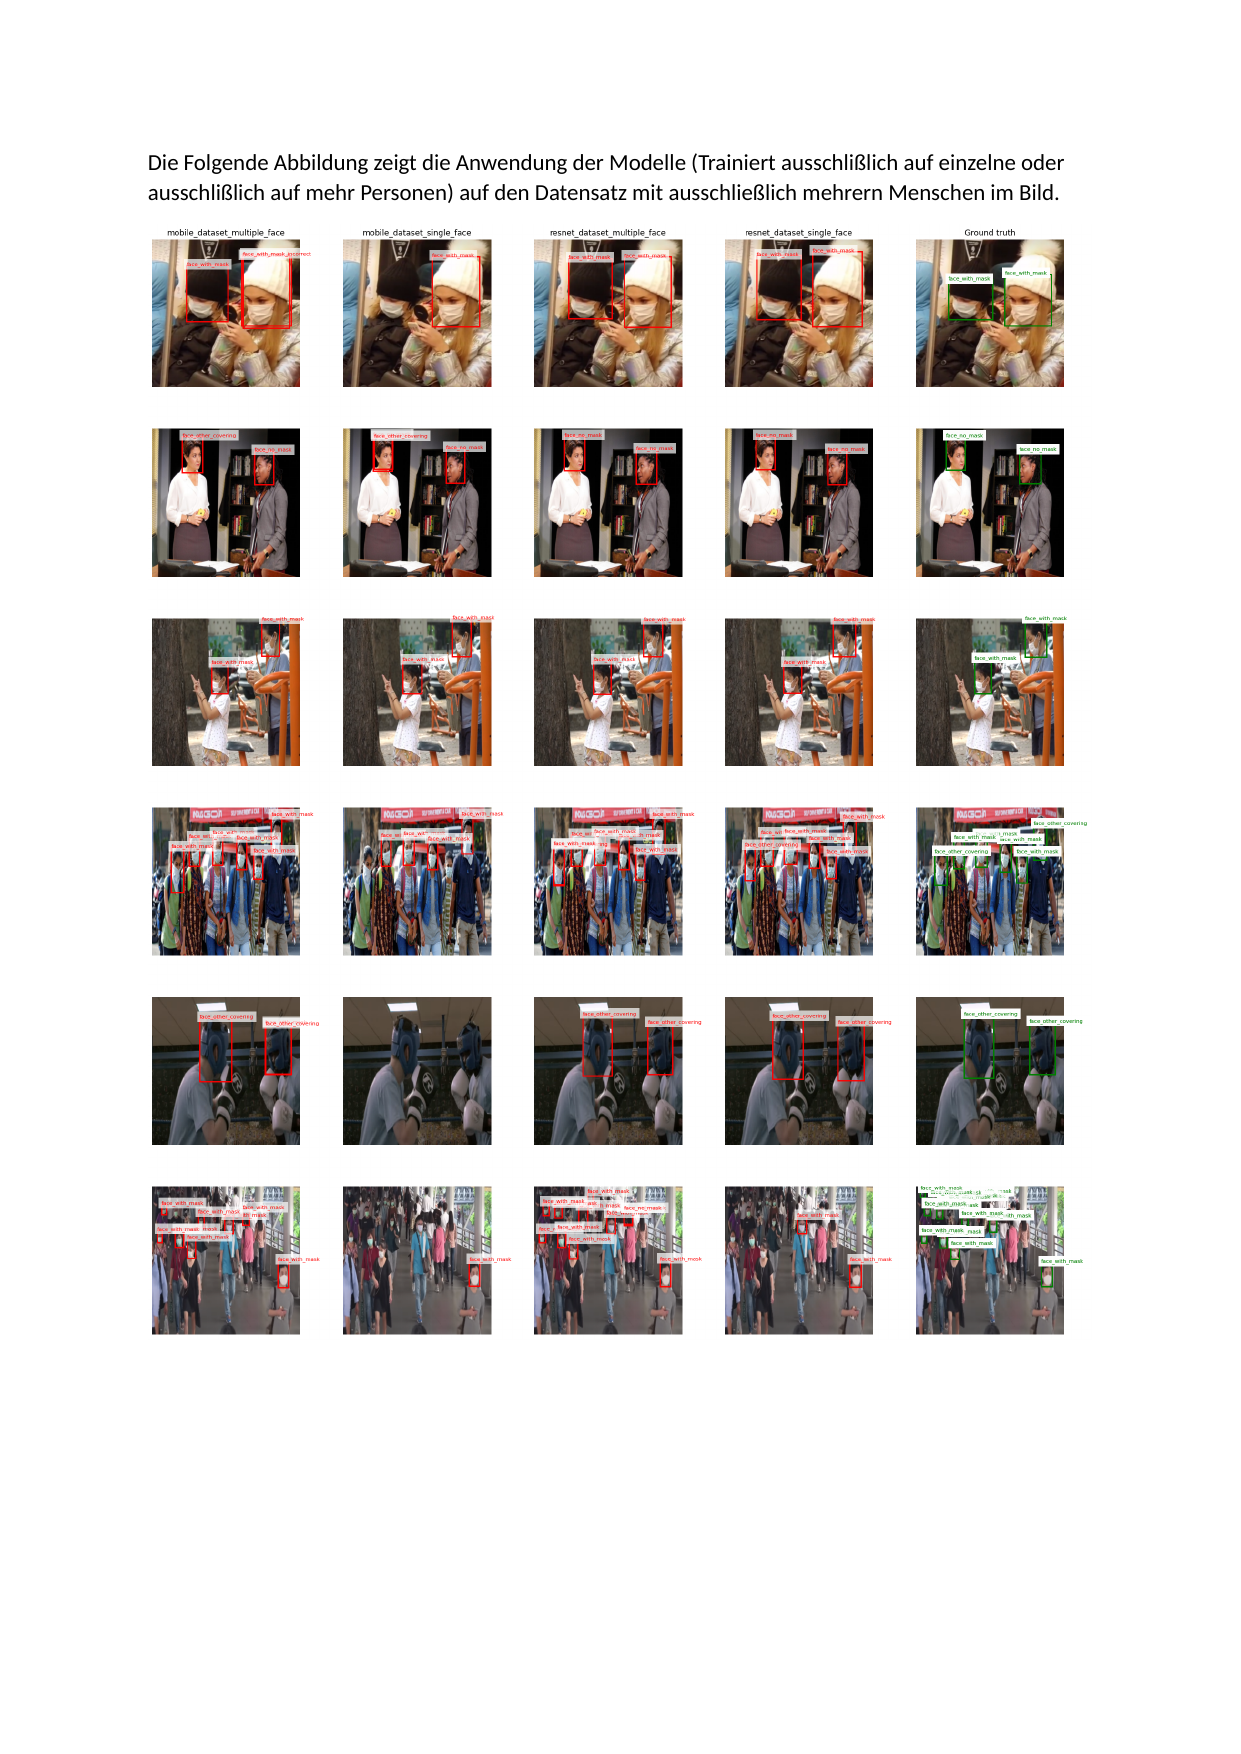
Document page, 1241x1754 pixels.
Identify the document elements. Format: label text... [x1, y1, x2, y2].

picture [147, 224, 1092, 1340]
text Die Folgende Abbildung zeigt die Anwendung der Modelle (Trainiert ausschlißlich auf einzelne oder ausschlißlich auf mehr Personen) auf den Datensatz mit ausschließlich mehrern Menschen im Bild. [148, 148, 1093, 206]
